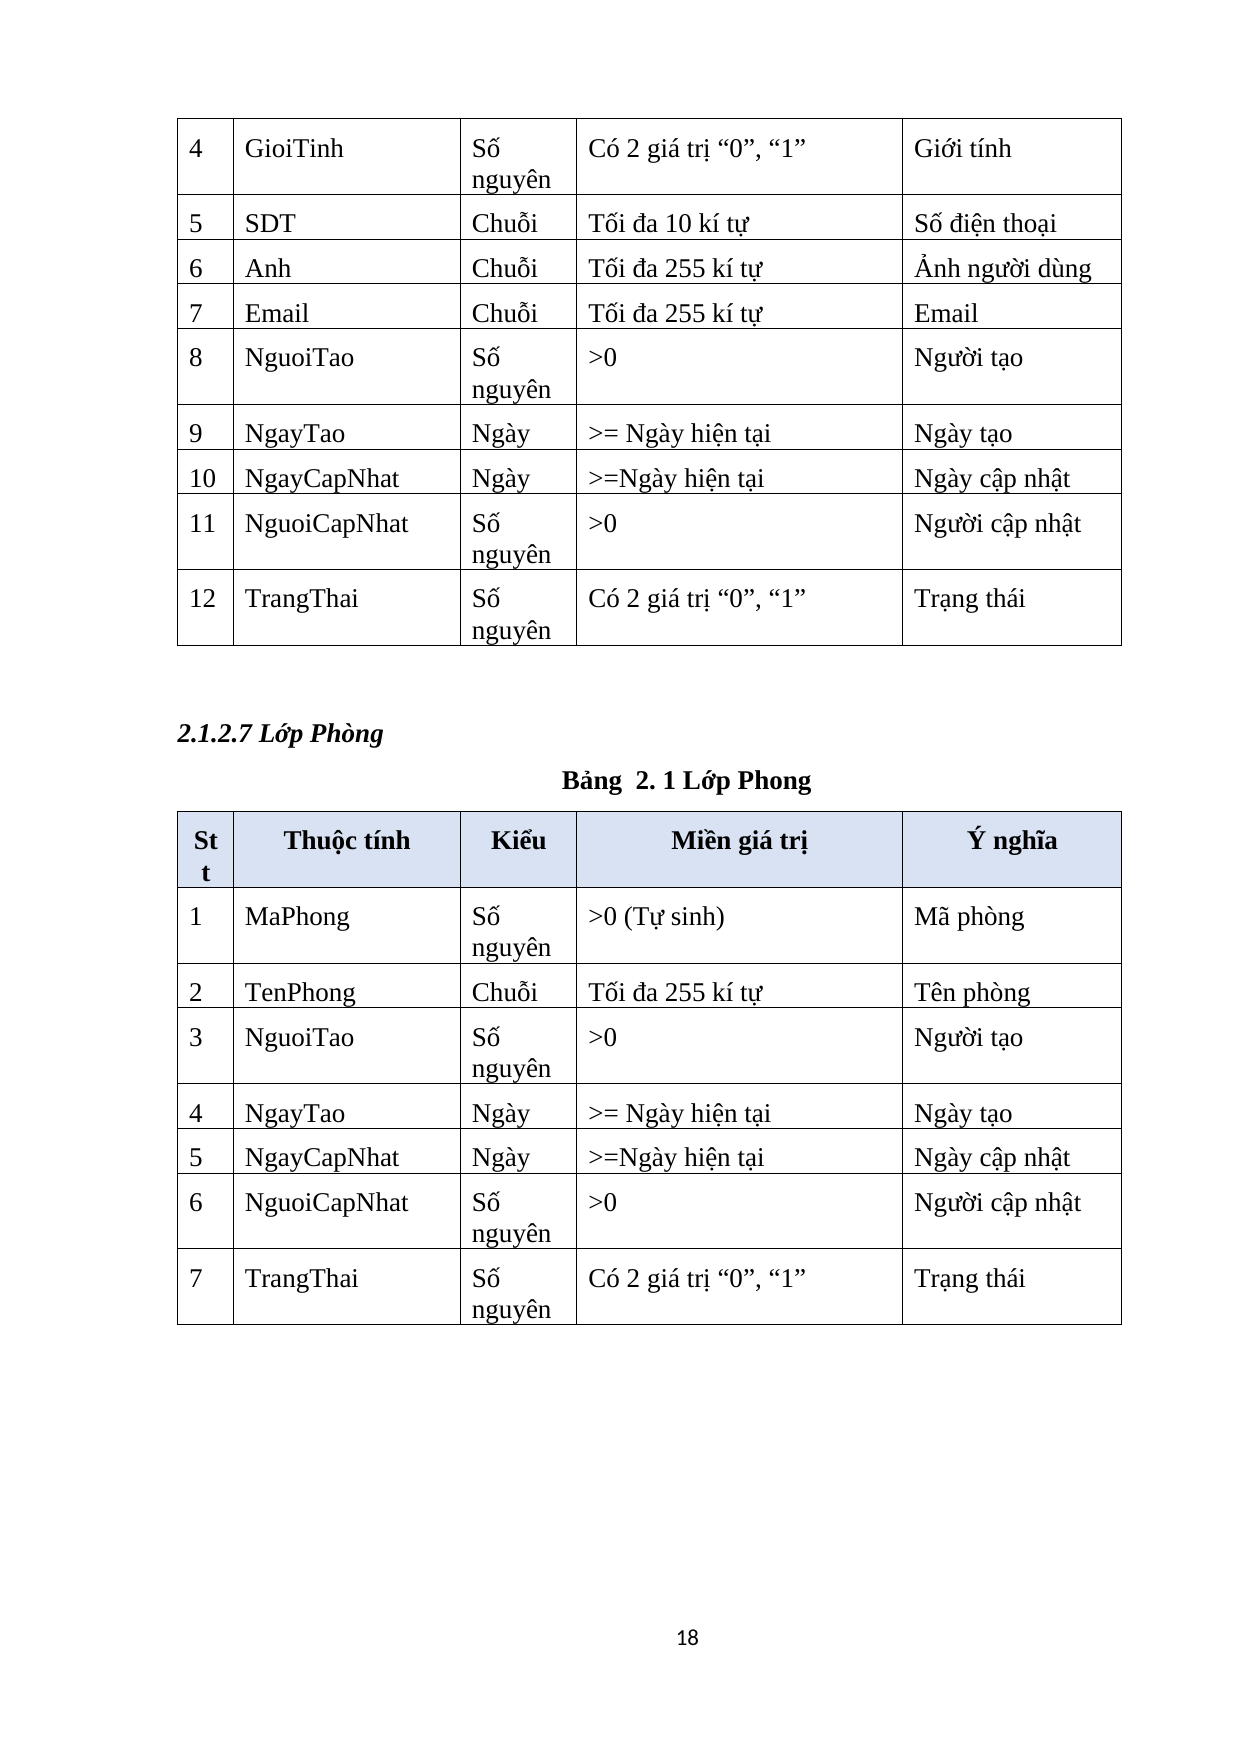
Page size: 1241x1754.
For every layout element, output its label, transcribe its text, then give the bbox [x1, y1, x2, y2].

table_cell 5 [178, 195, 233, 239]
table_cell 2 [178, 964, 233, 1007]
table_cell MaPhong [234, 888, 460, 963]
table_cell >0 [577, 329, 902, 404]
table_cell >=Ngày hiện tại [577, 1129, 902, 1172]
table_cell NgayCapNhat [234, 450, 460, 493]
table_cell >=Ngày hiện tại [577, 450, 902, 493]
table_cell >0 (Tự sinh) [577, 888, 902, 963]
table_cell 3 [178, 1008, 233, 1083]
table_cell Số nguyên [461, 1008, 576, 1083]
table_cell 4 [178, 119, 233, 194]
table_cell Người tạo [903, 329, 1121, 404]
table_header Stt [178, 812, 233, 887]
table_cell Ngày cập nhật [903, 450, 1121, 493]
table_header Miền giá trị [577, 812, 902, 887]
table_cell Ảnh người dùng [903, 240, 1121, 283]
table_cell GioiTinh [234, 119, 460, 194]
table_cell Mã phòng [903, 888, 1121, 963]
table_cell Ngày tạo [903, 1084, 1121, 1128]
table_cell Có 2 giá trị “0”, “1” [577, 570, 902, 645]
table_cell 12 [178, 570, 233, 645]
table_cell Ngày tạo [903, 405, 1121, 448]
table_cell 1 [178, 888, 233, 963]
table_cell Số nguyên [461, 329, 576, 404]
table_cell Tối đa 10 kí tự [577, 195, 902, 239]
table_cell Ngày [461, 1084, 576, 1128]
table_cell NgayCapNhat [234, 1129, 460, 1172]
table_cell Có 2 giá trị “0”, “1” [577, 1249, 902, 1324]
table_cell Anh [234, 240, 460, 283]
table_cell TrangThai [234, 1249, 460, 1324]
table_cell 7 [178, 1249, 233, 1324]
table_header Thuộc tính [234, 812, 460, 887]
table_cell NguoiCapNhat [234, 1174, 460, 1248]
table_cell NguoiTao [234, 1008, 460, 1083]
table_cell Số nguyên [461, 119, 576, 194]
table_cell Giới tính [903, 119, 1121, 194]
table_cell >0 [577, 494, 902, 569]
table_cell Số nguyên [461, 570, 576, 645]
table_cell >= Ngày hiện tại [577, 1084, 902, 1128]
table_cell NguoiTao [234, 329, 460, 404]
table_cell >0 [577, 1008, 902, 1083]
table_cell 10 [178, 450, 233, 493]
table_cell Người tạo [903, 1008, 1121, 1083]
table_cell Ngày [461, 450, 576, 493]
table_header Kiểu [461, 812, 576, 887]
text Lớp Phong [236, 764, 1122, 795]
table_cell Số nguyên [461, 1249, 576, 1324]
table_cell Chuỗi [461, 284, 576, 328]
table_cell TenPhong [234, 964, 460, 1007]
table_cell 4 [178, 1084, 233, 1128]
table_cell 5 [178, 1129, 233, 1172]
table_cell >0 [577, 1174, 902, 1248]
table_cell Tối đa 255 kí tự [577, 964, 902, 1007]
table_cell Email [903, 284, 1121, 328]
table_cell Số nguyên [461, 494, 576, 569]
table_cell 6 [178, 240, 233, 283]
table_cell Tối đa 255 kí tự [577, 240, 902, 283]
table_cell Có 2 giá trị “0”, “1” [577, 119, 902, 194]
table_cell NguoiCapNhat [234, 494, 460, 569]
table_cell 7 [178, 284, 233, 328]
table_cell Người cập nhật [903, 1174, 1121, 1248]
table_cell NgayTao [234, 1084, 460, 1128]
table_cell Trạng thái [903, 1249, 1121, 1324]
text Lớp Phòng [177, 718, 1122, 749]
table_cell >= Ngày hiện tại [577, 405, 902, 448]
table_cell Trạng thái [903, 570, 1121, 645]
table_cell Số điện thoại [903, 195, 1121, 239]
table_header Ý nghĩa [903, 812, 1121, 887]
table_cell Tối đa 255 kí tự [577, 284, 902, 328]
table_cell Ngày [461, 1129, 576, 1172]
table_cell Chuỗi [461, 964, 576, 1007]
table_cell Ngày [461, 405, 576, 448]
table_cell 8 [178, 329, 233, 404]
table_cell Email [234, 284, 460, 328]
table_cell TrangThai [234, 570, 460, 645]
table_cell Chuỗi [461, 240, 576, 283]
table_cell Người cập nhật [903, 494, 1121, 569]
table_cell Số nguyên [461, 1174, 576, 1248]
table_cell Ngày cập nhật [903, 1129, 1121, 1172]
table_cell 6 [178, 1174, 233, 1248]
table_cell 11 [178, 494, 233, 569]
table_cell Chuỗi [461, 195, 576, 239]
table_cell 9 [178, 405, 233, 448]
table_cell SDT [234, 195, 460, 239]
table_cell Số nguyên [461, 888, 576, 963]
table_cell Tên phòng [903, 964, 1121, 1007]
table_cell NgayTao [234, 405, 460, 448]
